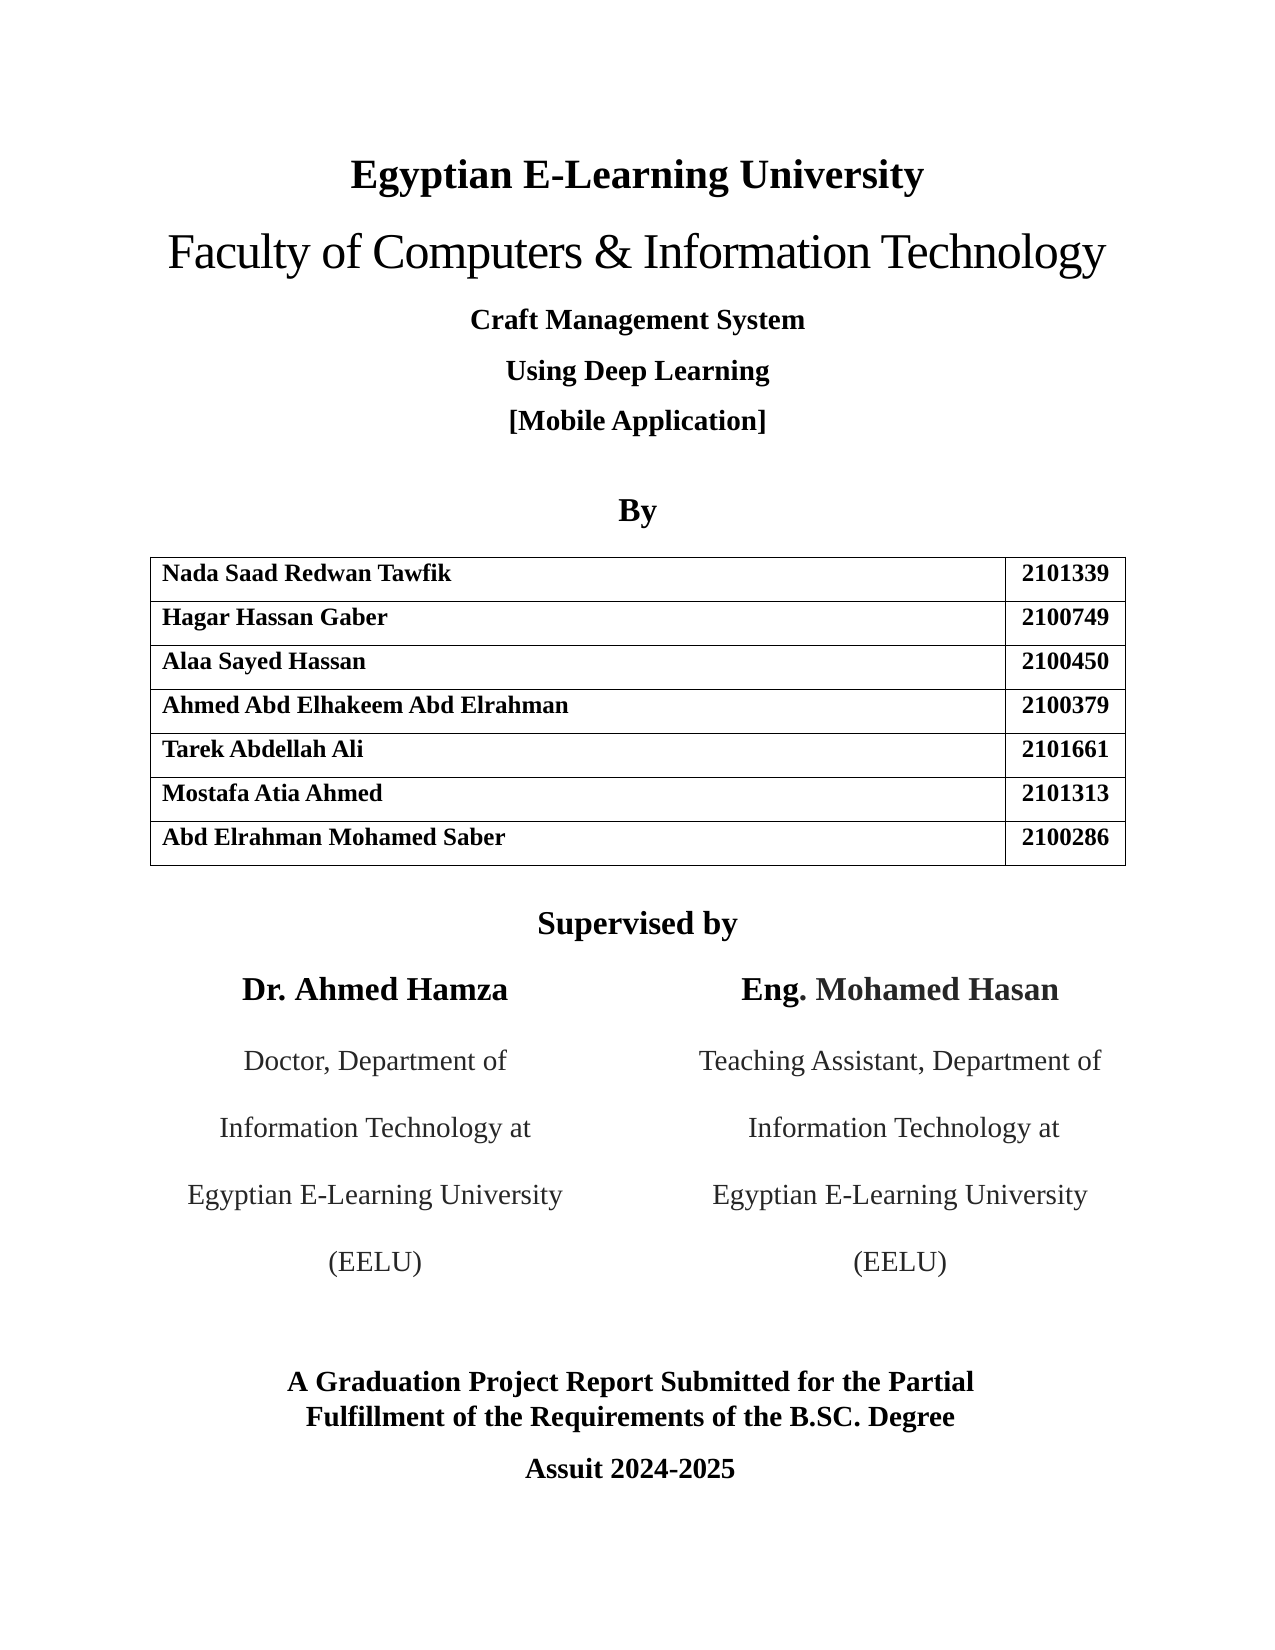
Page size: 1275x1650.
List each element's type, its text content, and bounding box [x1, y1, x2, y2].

table_header 2101339 [1006, 558, 1125, 601]
subtitle Supervised by [150, 903, 1125, 942]
table_cell Ahmed Abd Elhakeem Abd Elrahman [151, 690, 1005, 733]
text Egyptian E-Learning University [675, 1177, 1125, 1211]
text Eng. Mohamed Hasan [675, 969, 1125, 1008]
table_cell Tarek Abdellah Ali [151, 734, 1005, 777]
table_cell 2101661 [1006, 734, 1125, 777]
table_cell Mostafa Atia Ahmed [151, 778, 1005, 821]
table_cell 2100286 [1006, 822, 1125, 865]
table_cell 2100749 [1006, 602, 1125, 645]
text [Mobile Application] [150, 403, 1125, 436]
table_cell Alaa Sayed Hassan [151, 646, 1005, 689]
table_cell Abd Elrahman Mohamed Saber [151, 822, 1005, 865]
text A Graduation Project Report Submitted for the Partial Fulfillment of the Requirements of the B.SC. Degree [220, 1364, 1041, 1433]
text Craft Management System Using Deep Learning [150, 302, 1125, 386]
table_cell Hagar Hassan Gaber [151, 602, 1005, 645]
text Dr. Ahmed Hamza [150, 969, 600, 1008]
text (EELU) [675, 1244, 1125, 1278]
title Faculty of Computers & Information Technology [150, 222, 1125, 279]
text Teaching Assistant, Department of [675, 1043, 1125, 1077]
table_cell 2101313 [1006, 778, 1125, 821]
table_cell 2100450 [1006, 646, 1125, 689]
text Information Technology at [675, 1111, 1125, 1144]
subtitle By [150, 491, 1125, 529]
text Egyptian E-Learning University [150, 1177, 600, 1211]
text Doctor, Department of [150, 1043, 600, 1077]
text (EELU) [150, 1244, 600, 1278]
table_cell 2100379 [1006, 690, 1125, 733]
text Egyptian E-Learning University [150, 150, 1125, 198]
text Assuit 2024-2025 [220, 1451, 1041, 1485]
table_header Nada Saad Redwan Tawfik [151, 558, 1005, 601]
text Information Technology at [150, 1111, 600, 1144]
